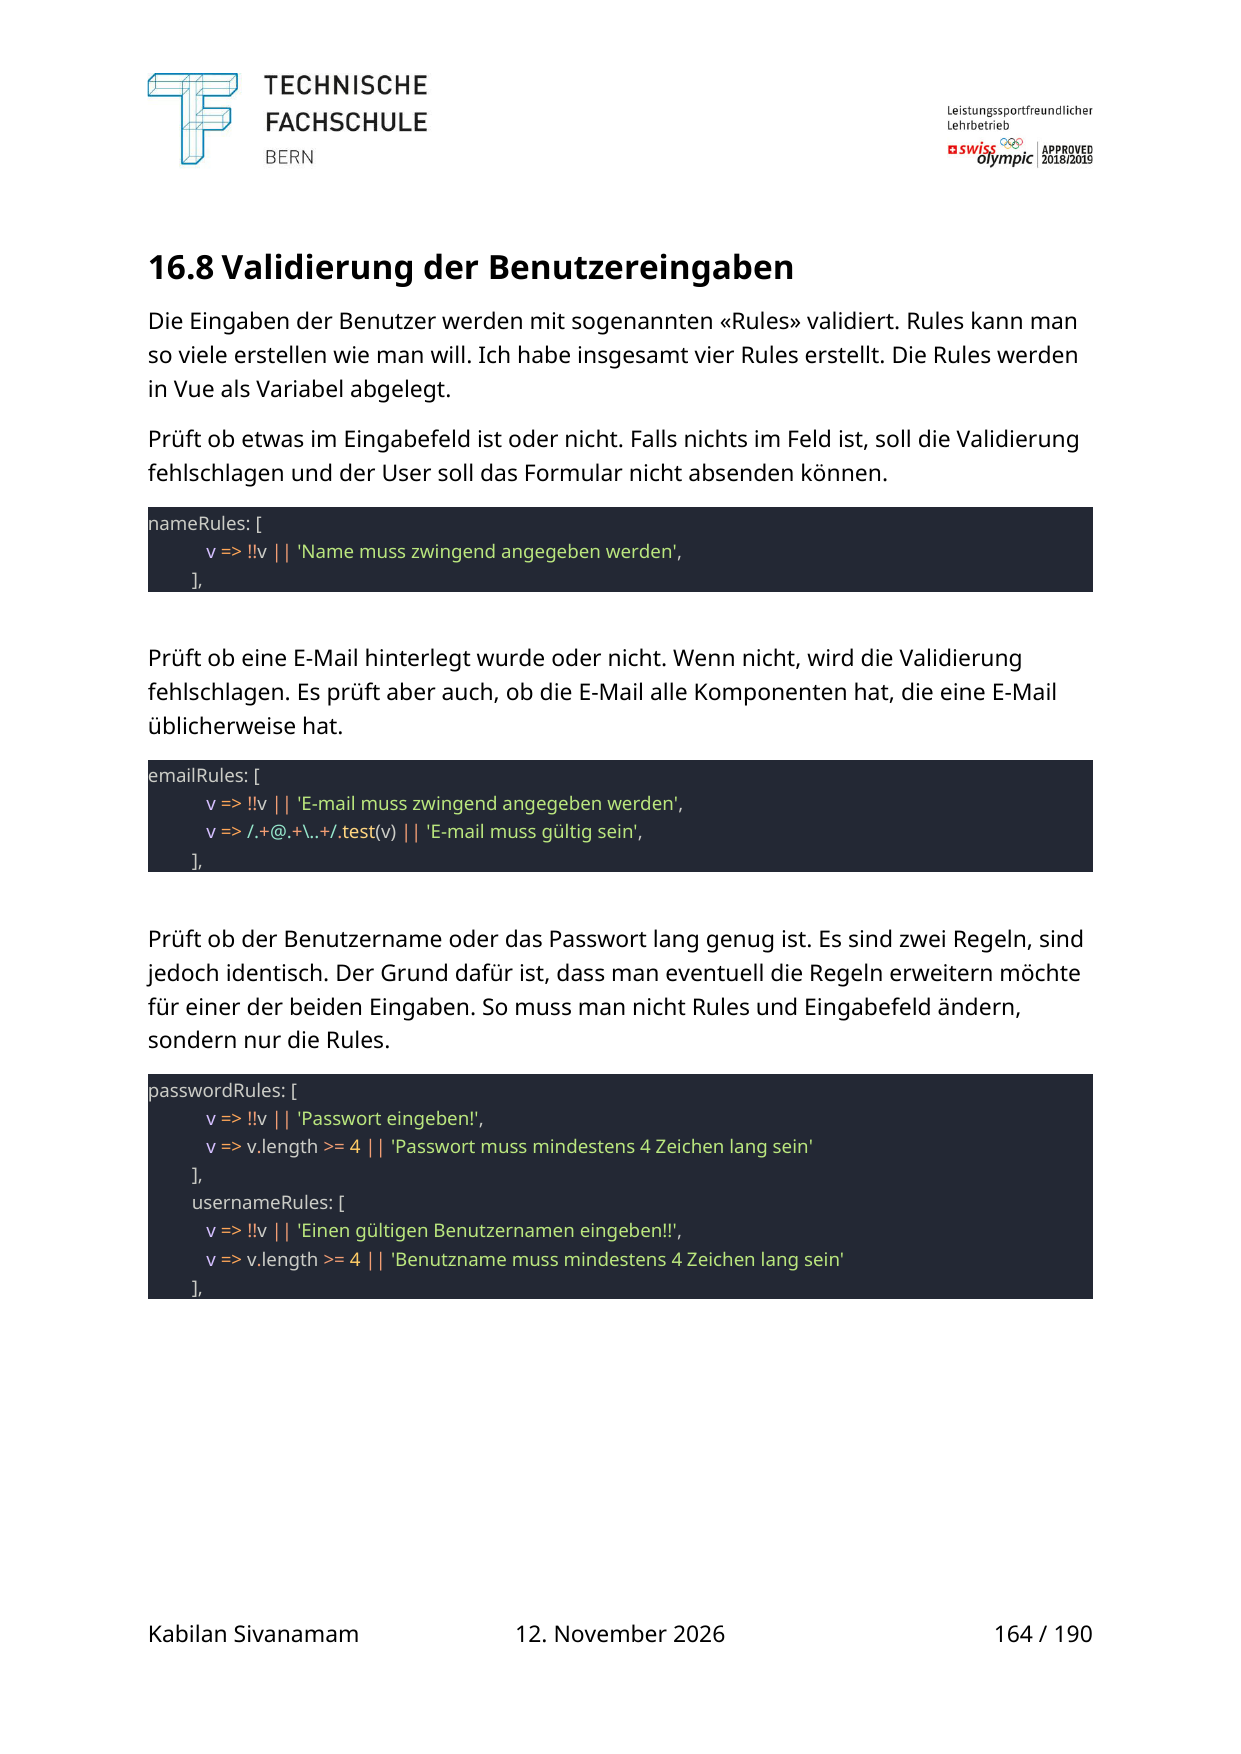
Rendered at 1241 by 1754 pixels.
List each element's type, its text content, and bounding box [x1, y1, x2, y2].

text v => !!v || 'Name muss zwingend angegeben werden', [148, 535, 1093, 563]
text usernameRules: [ [148, 1187, 1093, 1215]
text v => v.length >= 4 || 'Benutzname muss mindestens 4 Zeichen lang sein' [148, 1243, 1093, 1271]
picture [147, 73, 1093, 196]
subtitle Validierung der Benutzereingaben [148, 244, 1093, 289]
text ], [148, 844, 1093, 872]
text v => !!v || 'Einen gültigen Benutzernamen eingeben!!', [148, 1215, 1093, 1243]
text v => /.+@.+\..+/.test(v) || 'E-mail muss gültig sein', [148, 816, 1093, 844]
text passwordRules: [ [148, 1074, 1093, 1103]
text v => !!v || 'E-mail muss zwingend angegeben werden', [148, 788, 1093, 816]
text ], [148, 1271, 1093, 1299]
text v => v.length >= 4 || 'Passwort muss mindestens 4 Zeichen lang sein' [148, 1131, 1093, 1159]
text v => !!v || 'Passwort eingeben!', [148, 1103, 1093, 1131]
text ], [148, 1159, 1093, 1187]
text Die Eingaben der Benutzer werden mit sogenannten «Rules» validiert. Rules kann man so viele erstellen wie man will. Ich habe insgesamt vier Rules erstellt. Die Rules werden in Vue als Variabel abgelegt. [148, 305, 1093, 404]
text ], [148, 563, 1093, 592]
text Prüft ob eine E-Mail hinterlegt wurde oder nicht. Wenn nicht, wird die Validierung fehlschlagen. Es prüft aber auch, ob die E-Mail alle Komponenten hat, die eine E-Mail üblicherweise hat. [148, 642, 1093, 741]
text Prüft ob der Benutzername oder das Passwort lang genug ist. Es sind zwei Regeln, sind jedoch identisch. Der Grund dafür ist, dass man eventuell die Regeln erweitern möchte für einer der beiden Eingaben. So muss man nicht Rules und Eingabefeld ändern, sondern nur die Rules. [148, 923, 1093, 1055]
text emailRules: [ [148, 760, 1093, 788]
text nameRules: [ [148, 507, 1093, 535]
text Prüft ob etwas im Eingabefeld ist oder nicht. Falls nichts im Feld ist, soll die Validierung fehlschlagen und der User soll das Formular nicht absenden können. [148, 423, 1093, 488]
